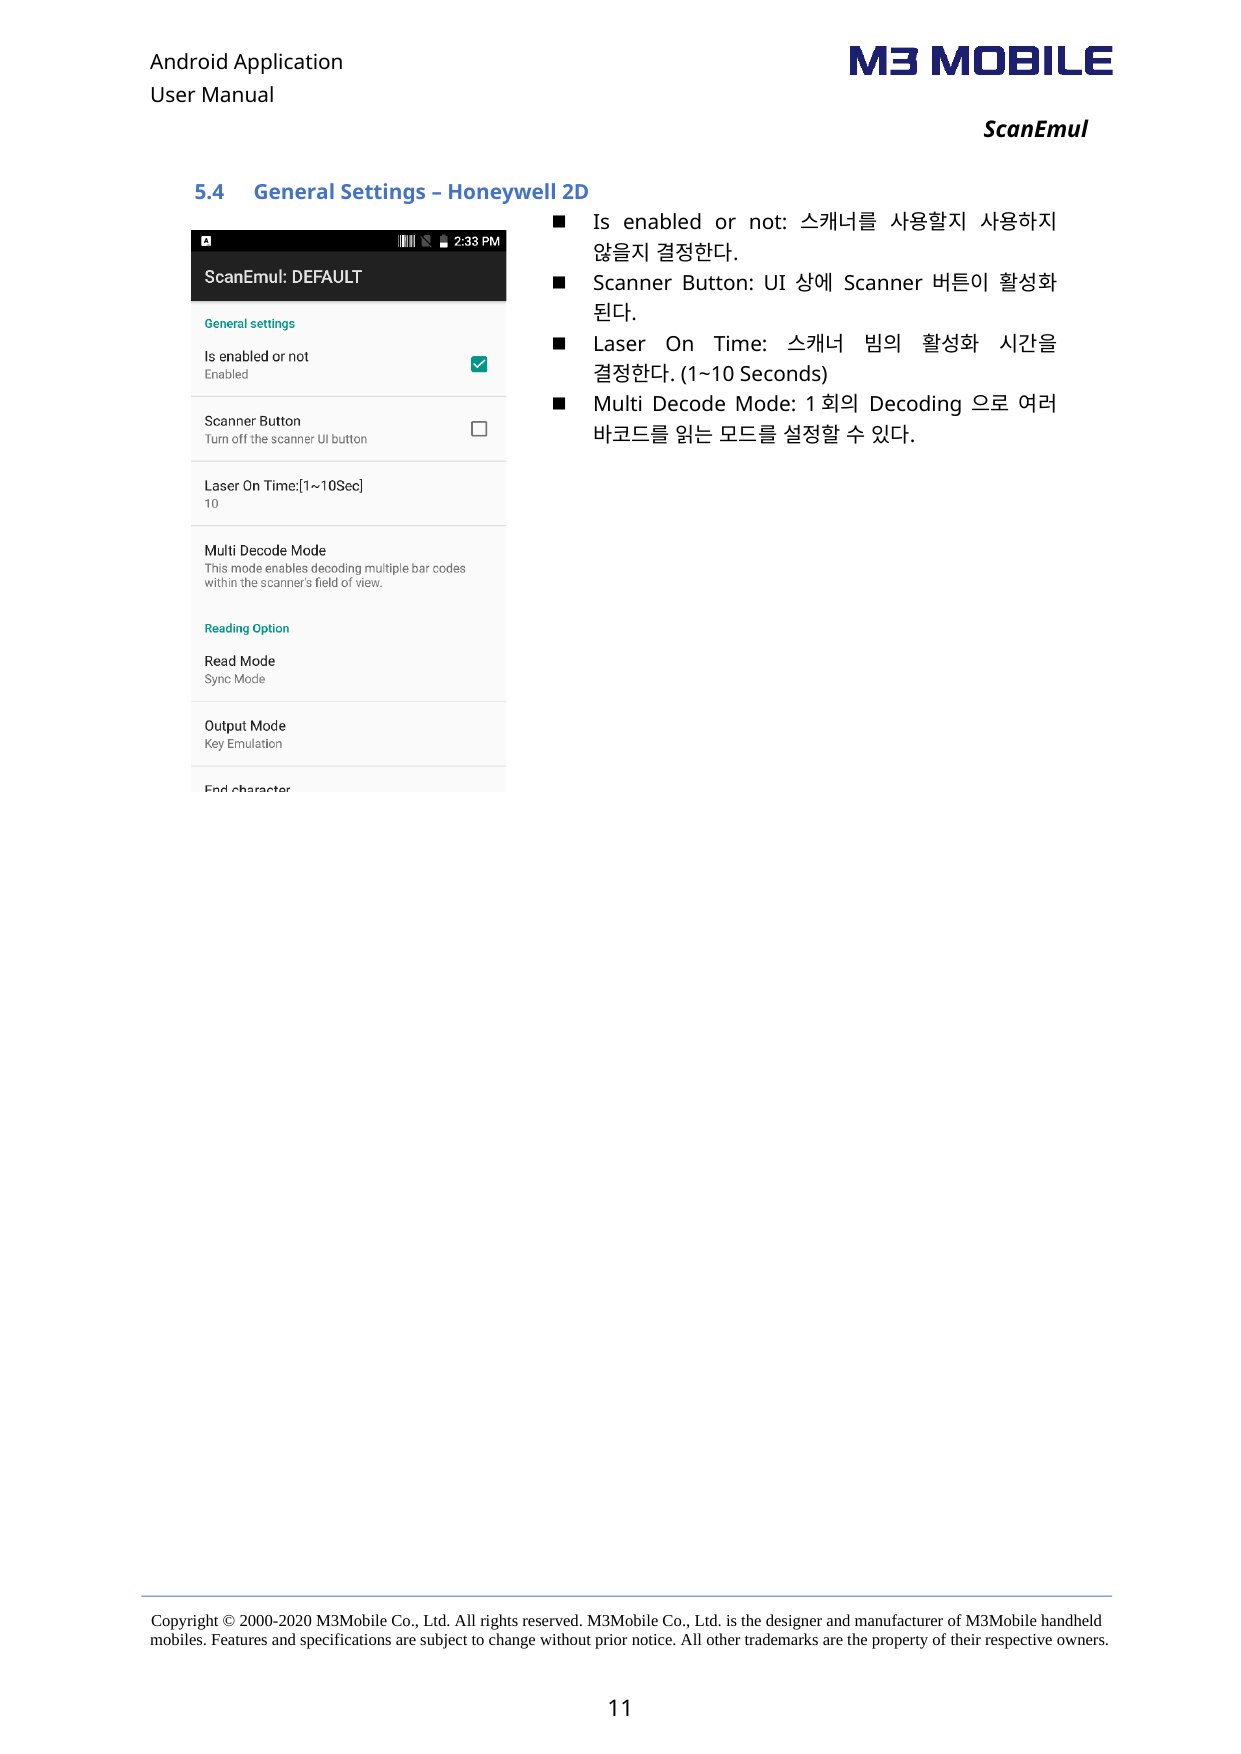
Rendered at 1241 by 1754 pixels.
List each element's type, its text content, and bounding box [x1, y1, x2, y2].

table_header [161, 206, 536, 792]
picture [191, 230, 507, 792]
picture [850, 46, 1113, 75]
subtitle General Settings – Honeywell 2D [194, 177, 1090, 206]
table_header Is enabled or not: 스캐너를 사용할지 사용하지 않을지 결정한다. Scanner Button: UI 상에 Scanner 버튼이 활성화 된다. Laser On Time: 스캐너 빔의 활성화 시간을 결정한다. (1~10 Seconds) Multi Decode Mode: 1회의 Decoding 으로 여러 바코드를 읽는 모드를 설정할 수 있다. [536, 206, 1068, 792]
